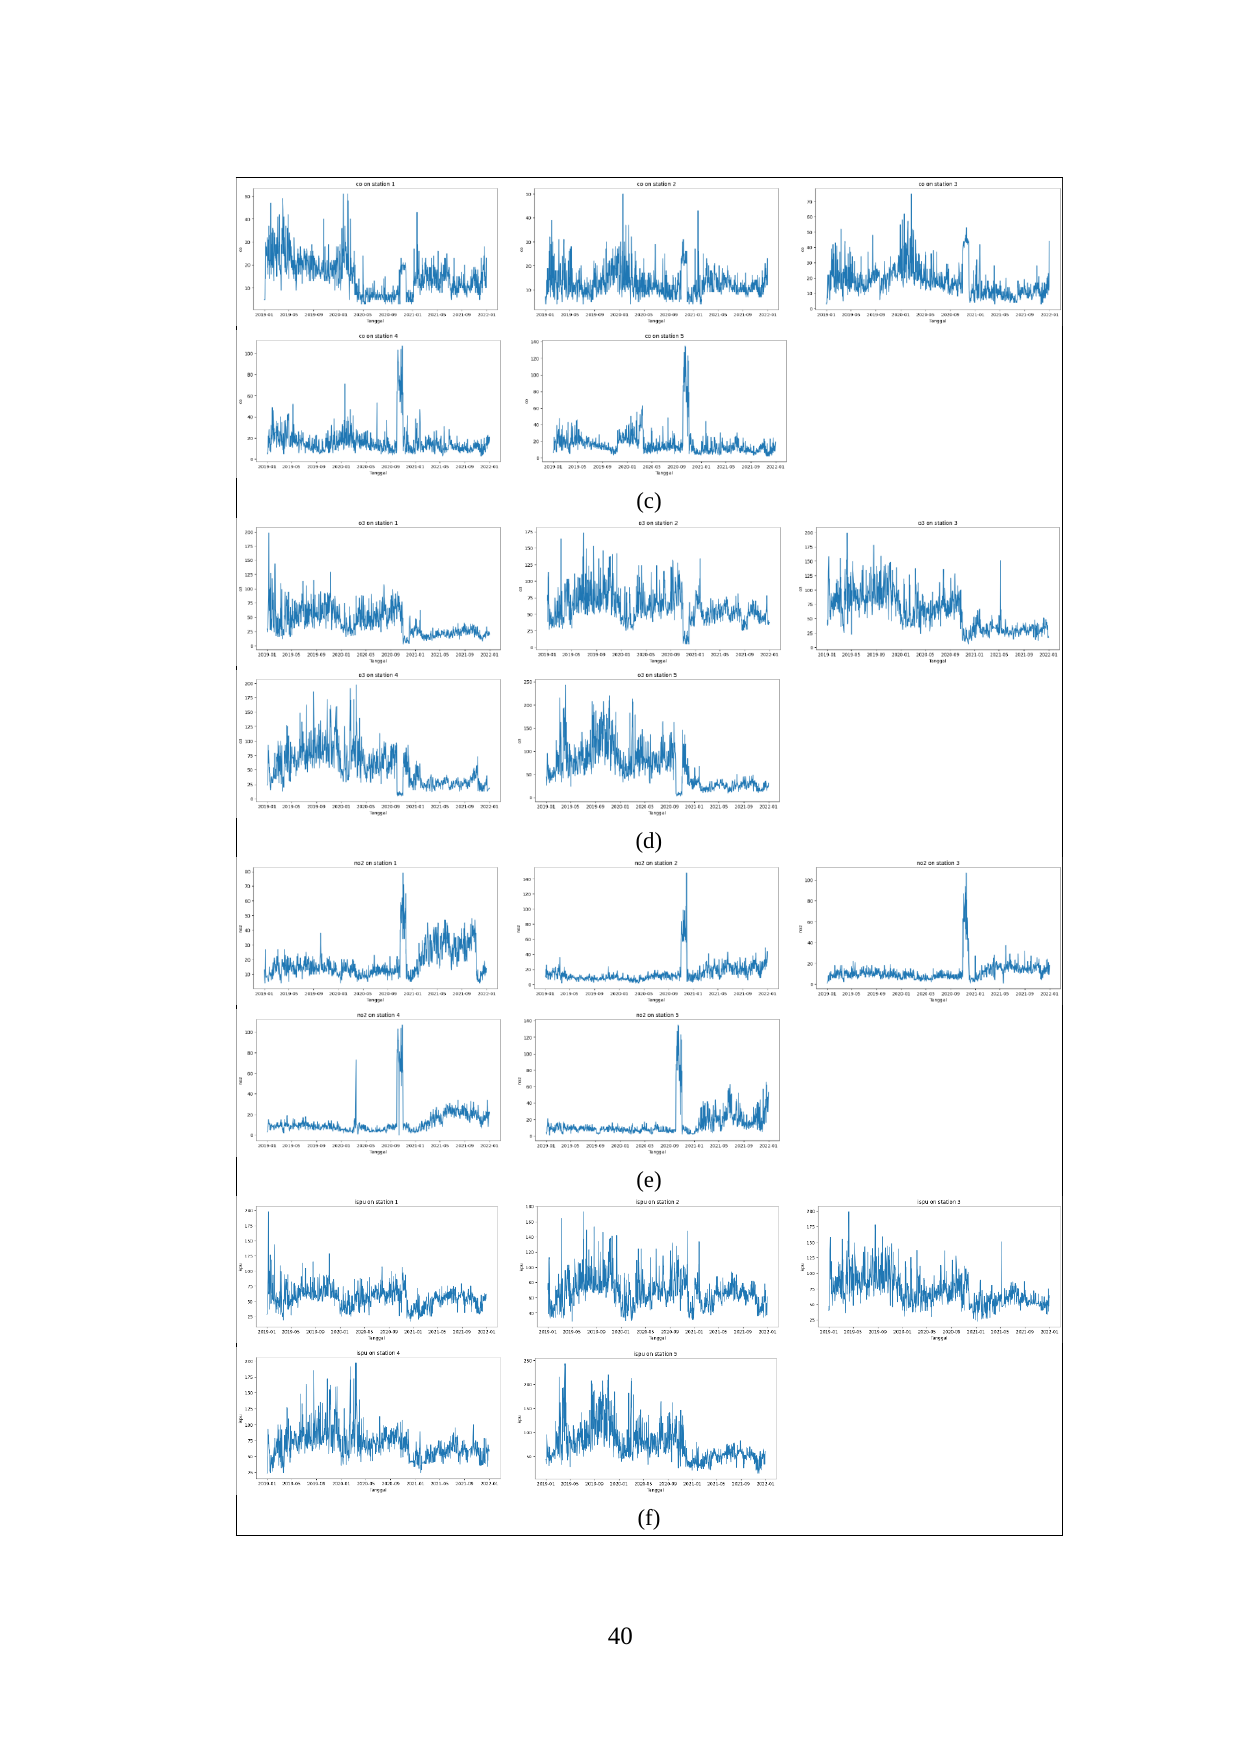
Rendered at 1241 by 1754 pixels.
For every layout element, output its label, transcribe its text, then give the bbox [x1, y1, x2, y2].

table_cell [237, 858, 1062, 1166]
picture [513, 857, 781, 1005]
picture [521, 330, 789, 478]
picture [236, 178, 500, 326]
table_cell [237, 518, 1062, 827]
picture [516, 1196, 781, 1343]
table_header [237, 178, 1062, 487]
picture [236, 857, 500, 1005]
picture [236, 1196, 500, 1343]
table_cell (f) [237, 1504, 1062, 1535]
picture [236, 1009, 503, 1157]
picture [795, 518, 1062, 666]
picture [514, 1348, 779, 1495]
table_cell (c) [237, 488, 1062, 518]
picture [514, 1009, 782, 1157]
picture [516, 178, 781, 326]
picture [236, 670, 503, 818]
picture [236, 518, 503, 666]
picture [795, 857, 1063, 1005]
picture [514, 670, 782, 818]
picture [515, 518, 783, 666]
table_cell (e) [237, 1166, 1062, 1197]
picture [236, 1347, 503, 1495]
picture [797, 178, 1063, 326]
picture [797, 1196, 1063, 1343]
picture [236, 330, 503, 478]
table_cell [237, 1197, 1062, 1504]
table_cell (d) [237, 827, 1062, 857]
